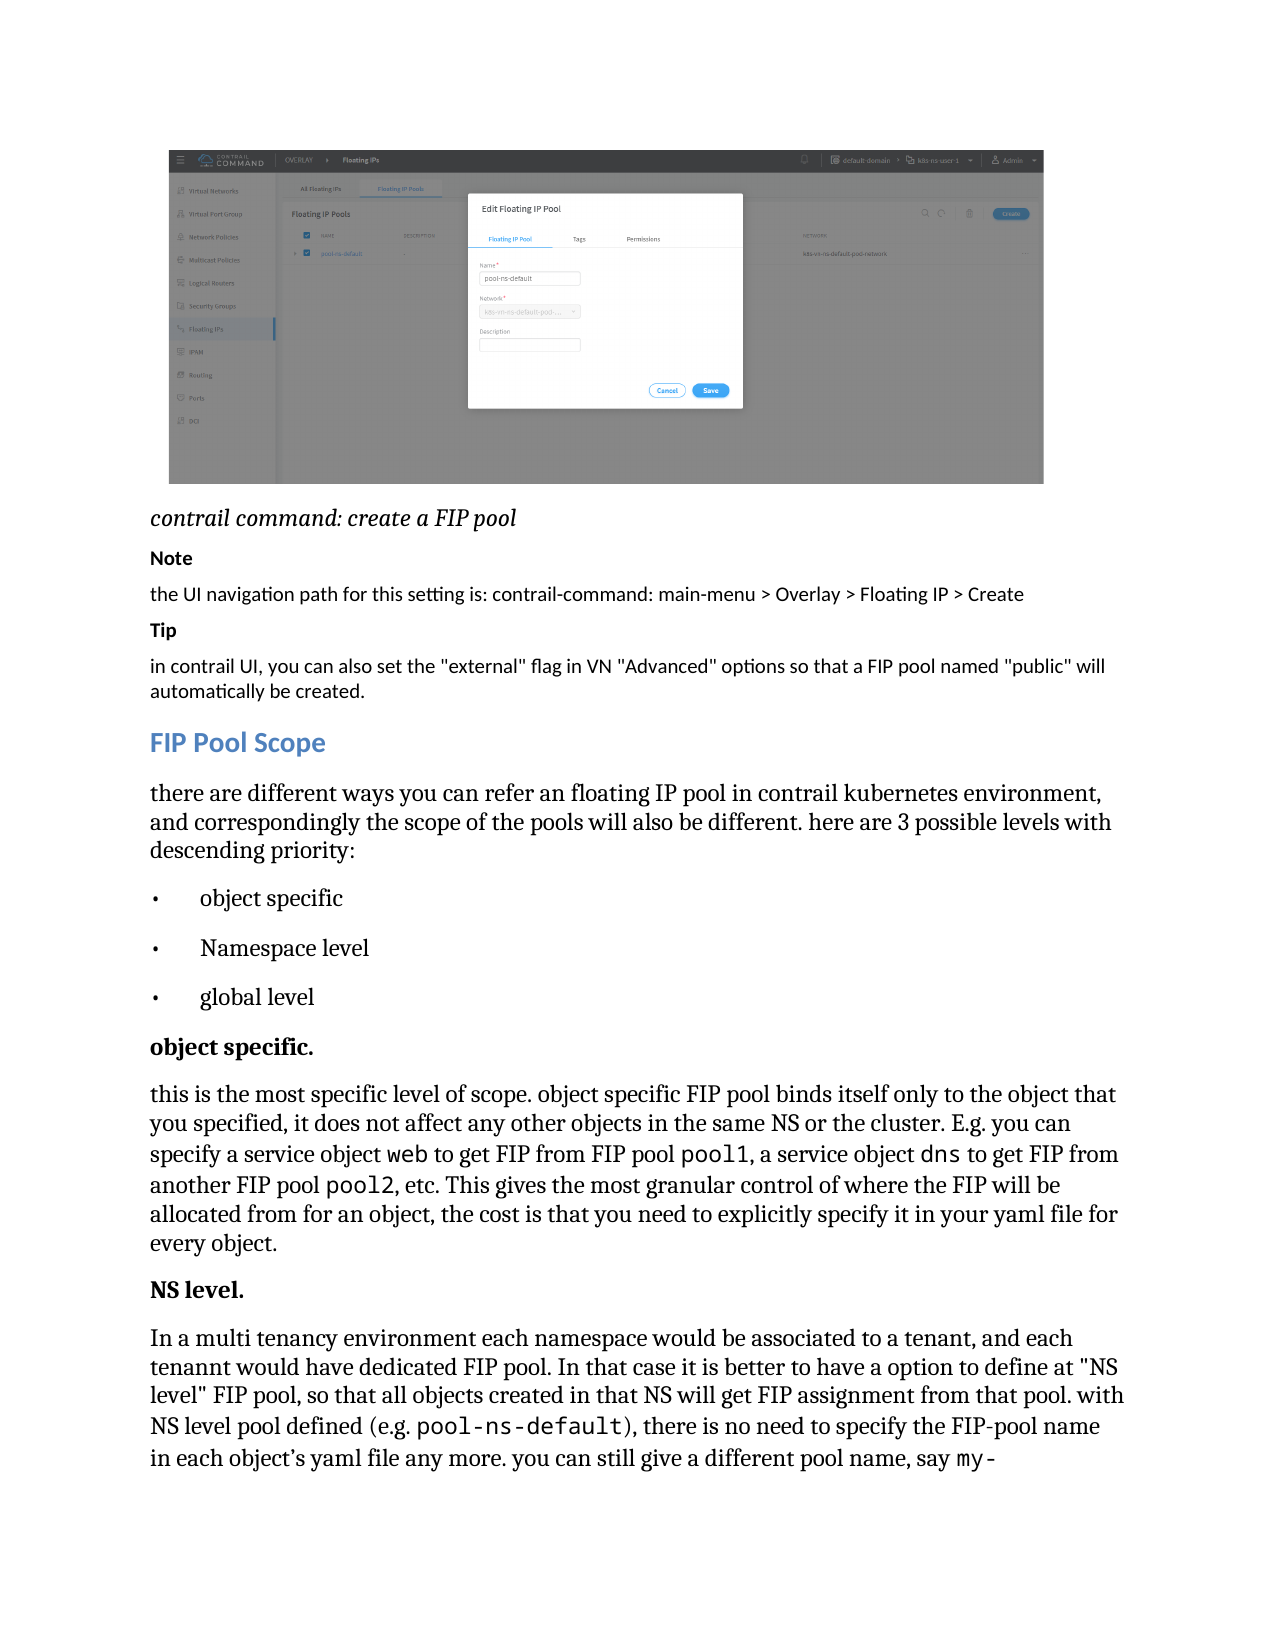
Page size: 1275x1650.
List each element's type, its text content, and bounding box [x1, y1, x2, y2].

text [150, 1324, 1125, 1473]
text there are different ways you can refer an floating IP pool in contrail kubernetes environment, and correspondingly the scope of the pools will also be different. here are 3 possible levels with descending priority: [150, 779, 1125, 865]
text Tip [150, 617, 1125, 642]
picture [168, 150, 1044, 484]
text contrail command: create a FIP pool [150, 504, 1125, 533]
text the UI navigation path for this setting is: contrail-command: main-menu > Overlay > Floating IP > Create [150, 581, 1125, 607]
text in contrail UI, you can also set the "external" flag in VN "Advanced" options so that a FIP pool named "public" will automatically be created. [150, 653, 1125, 704]
list object specific [150, 884, 1125, 913]
subtitle FIP Pool Scope [150, 724, 1125, 760]
text NS level. [150, 1276, 1125, 1305]
list global level [150, 983, 1125, 1012]
text Note [150, 545, 1125, 571]
list Namespace level [150, 933, 1125, 962]
text this is the most specific level of scope. object specific FIP pool binds itself only to the object that you specified, it does not affect any other objects in the same NS or the cluster. E.g. you can specify a service object web to get FIP from FIP pool pool1, a service object dns to get FIP from another FIP pool pool2, etc. This gives the most granular control of where the FIP will be allocated from for an object, the cost is that you need to explicitly specify it in your yaml file for every object. [150, 1080, 1125, 1258]
text object specific. [150, 1033, 1125, 1061]
